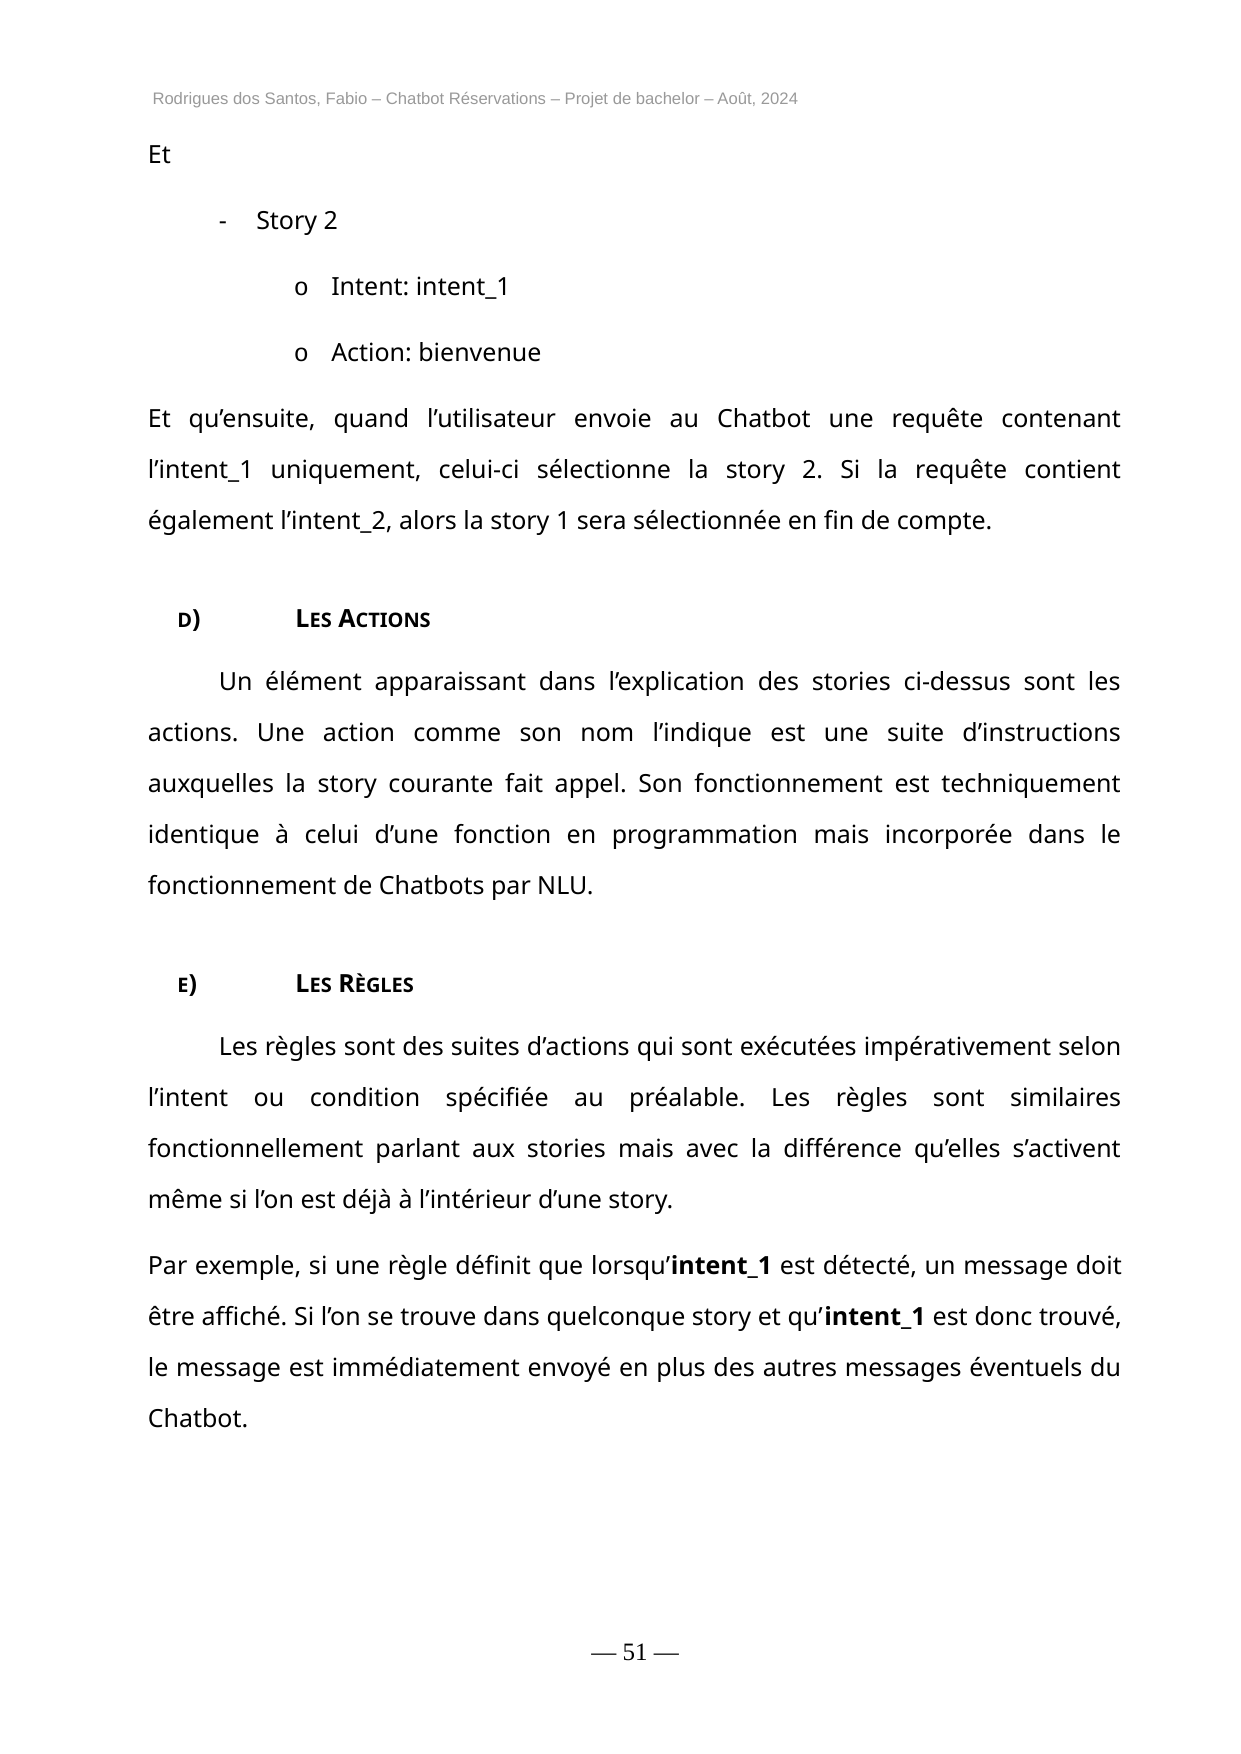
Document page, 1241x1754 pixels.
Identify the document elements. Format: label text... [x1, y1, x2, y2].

subtitle Les Règles [177, 966, 1122, 1000]
list Intent: intent_1 [293, 268, 1122, 303]
subtitle Les Actions [177, 601, 1122, 635]
text Un élément apparaissant dans l’explication des stories ci-dessus sont les actions. Une action comme son nom l’indique est une suite d’instructions auxquelles la story courante fait appel. Son fonctionnement est techniquement identique à celui d’une fonction en programmation mais incorporée dans le fonctionnement de Chatbots par NLU. [148, 663, 1122, 902]
text Et qu’ensuite, quand l’utilisateur envoie au Chatbot une requête contenant l’intent_1 uniquement, celui-ci sélectionne la story 2. Si la requête contient également l’intent_2, alors la story 1 sera sélectionnée en fin de compte. [148, 400, 1122, 536]
text Les règles sont des suites d’actions qui sont exécutées impérativement selon l’intent ou condition spécifiée au préalable. Les règles sont similaires fonctionnellement parlant aux stories mais avec la différence qu’elles s’activent même si l’on est déjà à l’intérieur d’une story. [148, 1029, 1122, 1216]
list Action: bienvenue [293, 334, 1122, 369]
text Par exemple, si une règle définit que lorsqu’intent_1 est détecté, un message doit être affiché. Si l’on se trouve dans quelconque story et qu’intent_1 est donc trouvé, le message est immédiatement envoyé en plus des autres messages éventuels du Chatbot. [148, 1248, 1122, 1435]
list Story 2 [218, 203, 1122, 237]
text Et [148, 137, 1122, 171]
